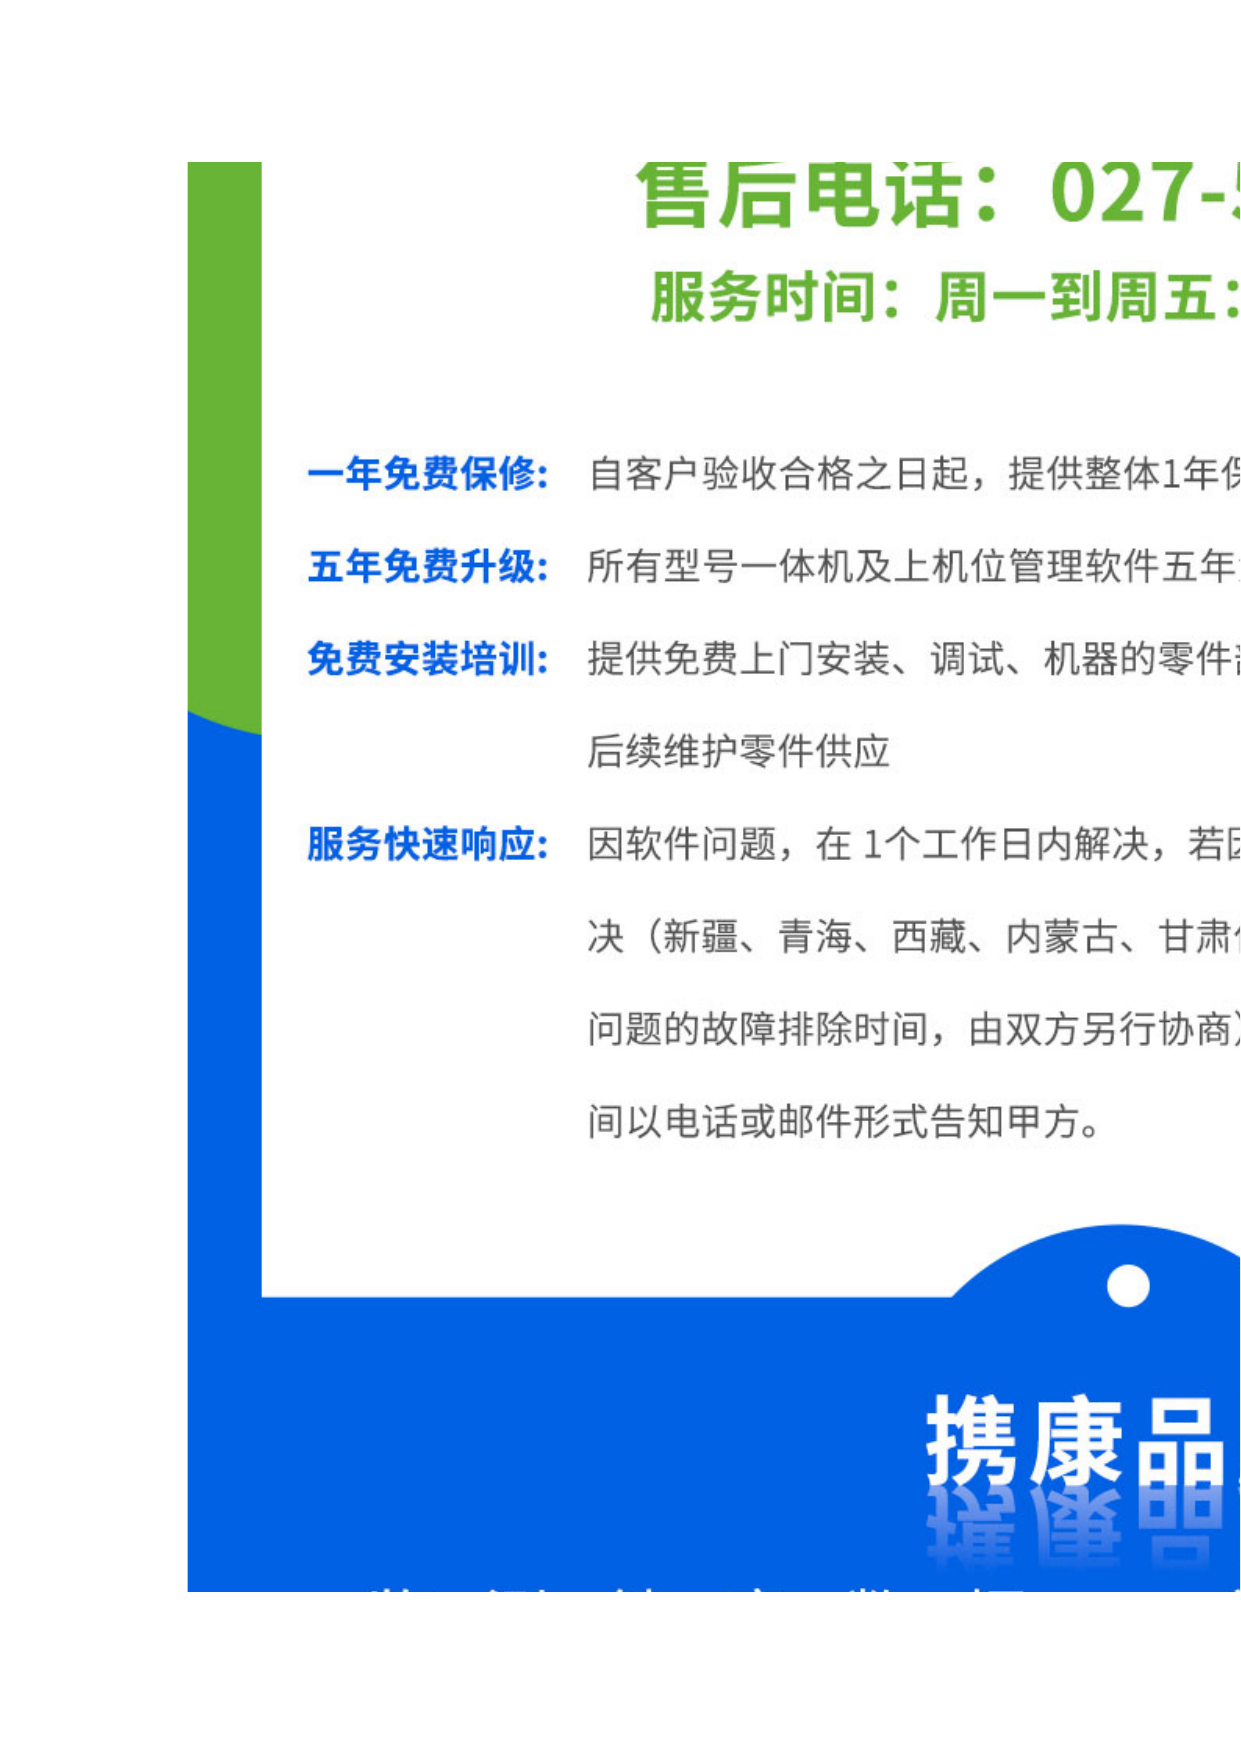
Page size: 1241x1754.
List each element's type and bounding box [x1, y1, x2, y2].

picture [187, 162, 1241, 1592]
